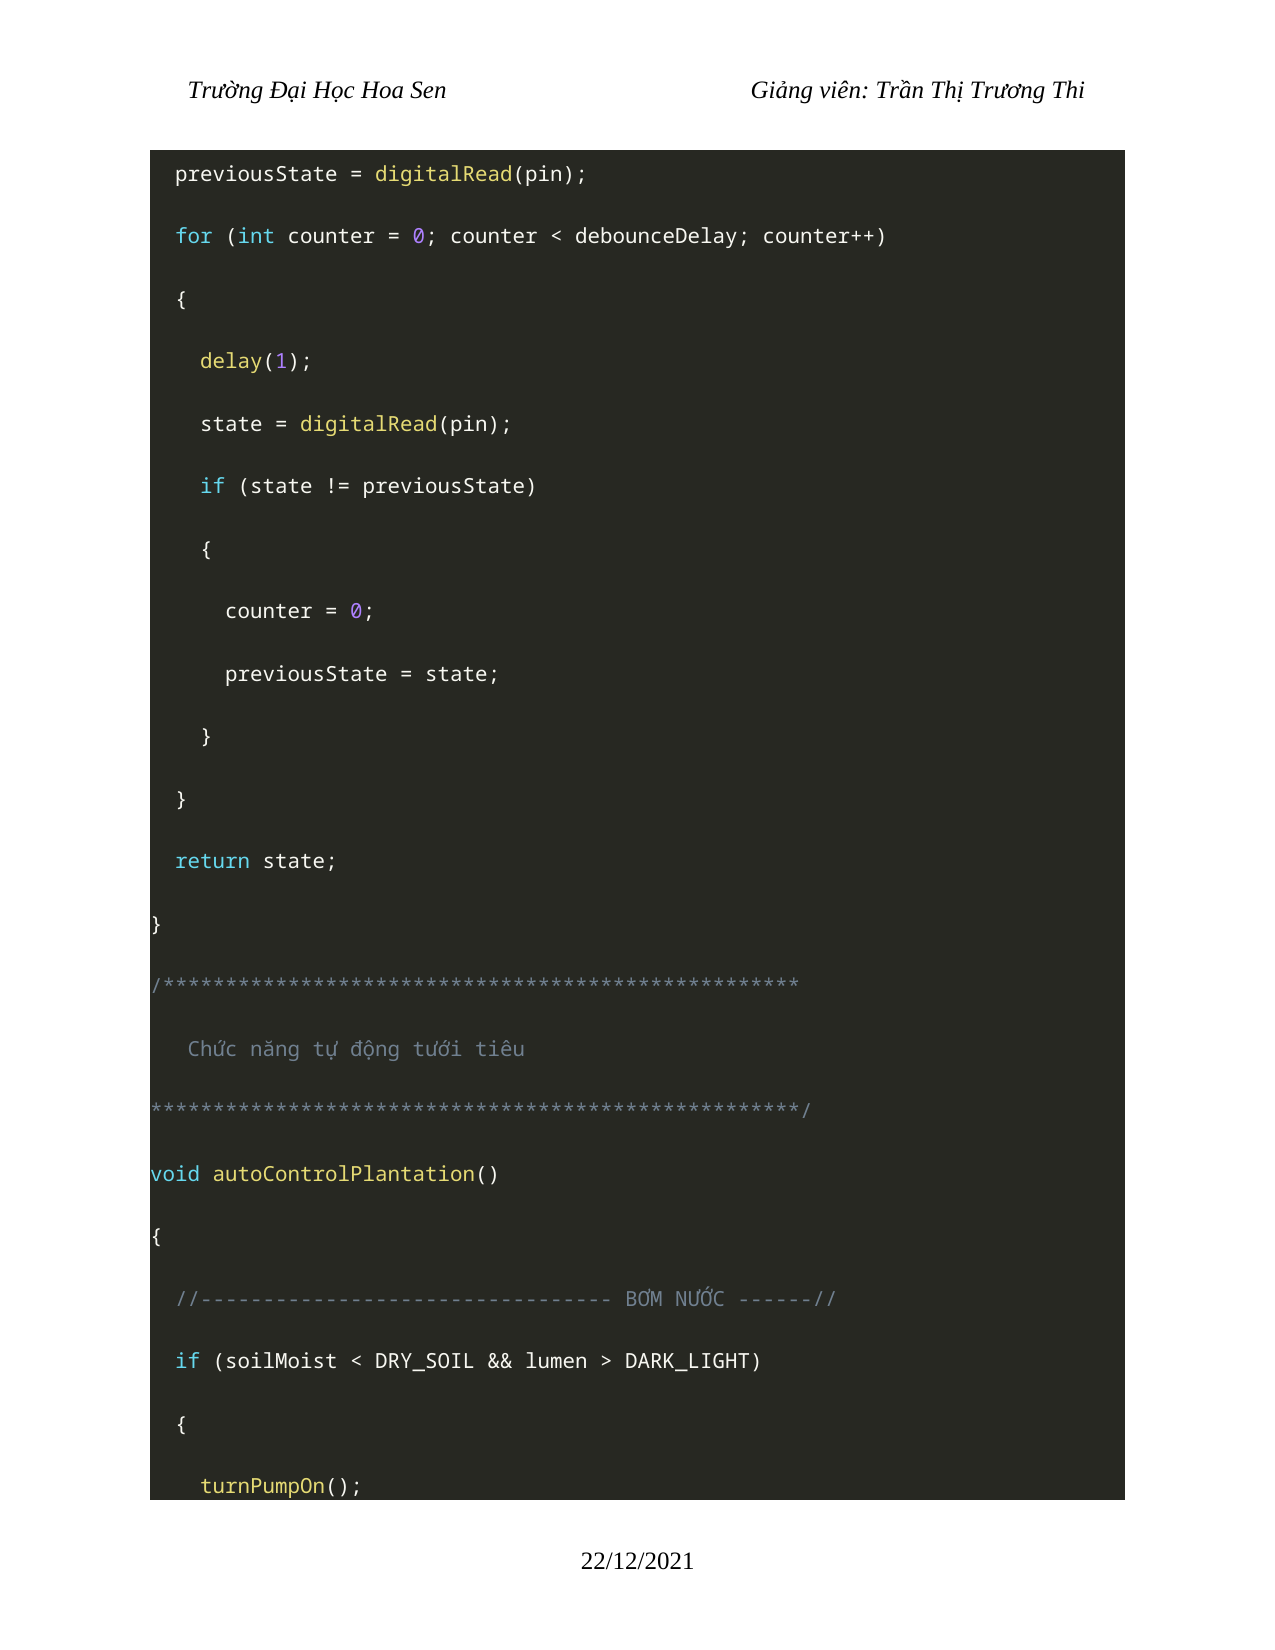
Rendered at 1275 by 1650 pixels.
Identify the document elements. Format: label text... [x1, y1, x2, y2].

text previousState = state; [150, 650, 1125, 687]
text state = digitalRead(pin); [150, 400, 1125, 437]
text void autoControlPlantation() [150, 1150, 1125, 1187]
text turnPumpOn(); [150, 1462, 1125, 1500]
text { [150, 1212, 1125, 1250]
text } [150, 900, 1125, 937]
text return state; [150, 837, 1125, 875]
text { [150, 275, 1125, 312]
text if (state != previousState) [150, 462, 1125, 500]
text } [150, 775, 1125, 812]
text { [150, 525, 1125, 562]
text for (int counter = 0; counter < debounceDelay; counter++) [150, 212, 1125, 250]
text { [150, 1400, 1125, 1437]
text } [150, 712, 1125, 750]
text Chức năng tự động tưới tiêu [150, 1025, 1125, 1062]
text ****************************************************/ [150, 1087, 1125, 1125]
text /*************************************************** [150, 962, 1125, 1000]
text counter = 0; [150, 587, 1125, 625]
text previousState = digitalRead(pin); [150, 150, 1125, 187]
text delay(1); [150, 337, 1125, 375]
text if (soilMoist < DRY_SOIL && lumen > DARK_LIGHT) [150, 1337, 1125, 1375]
text //--------------------------------- BƠM NƯỚC ------// [150, 1275, 1125, 1312]
